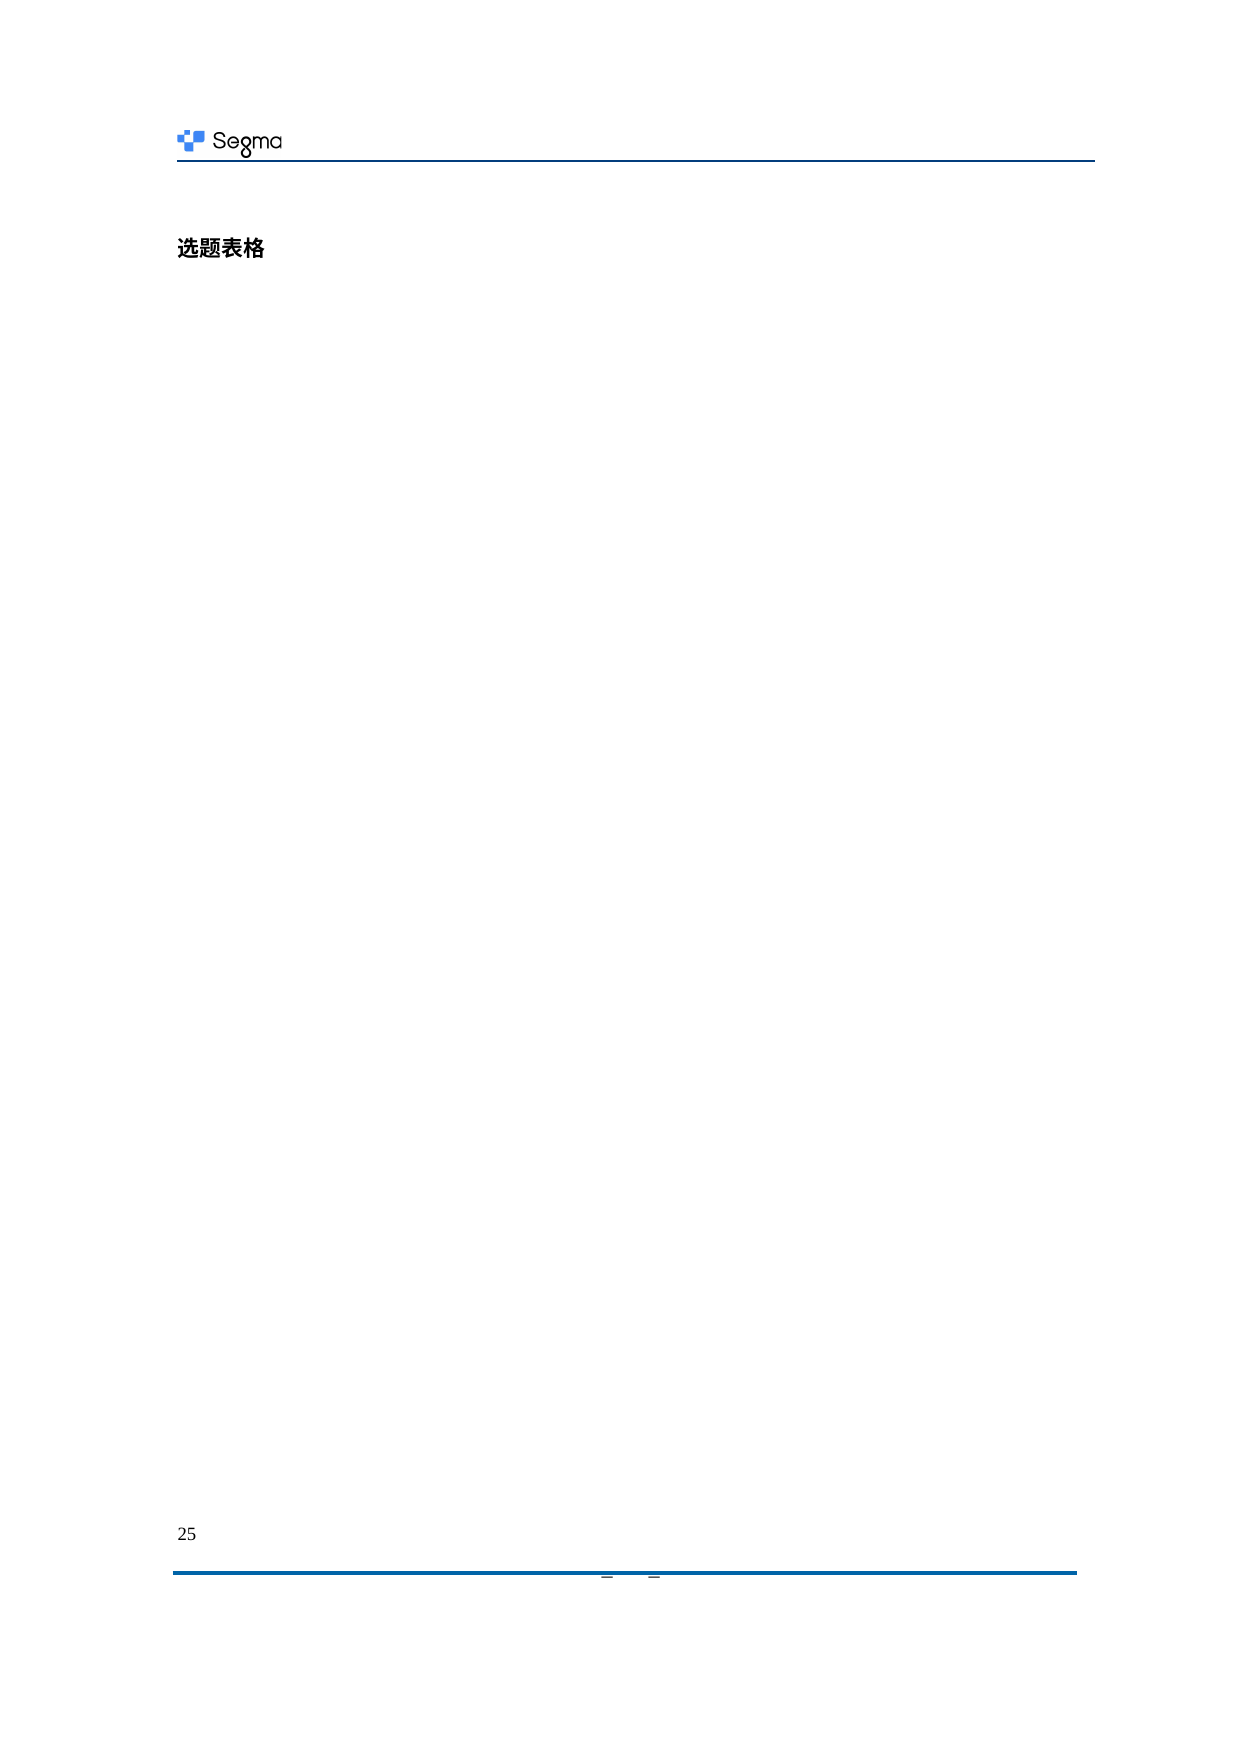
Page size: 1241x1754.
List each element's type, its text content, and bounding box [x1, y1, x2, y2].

picture [177, 130, 282, 158]
text 选题表格 [177, 231, 1092, 263]
